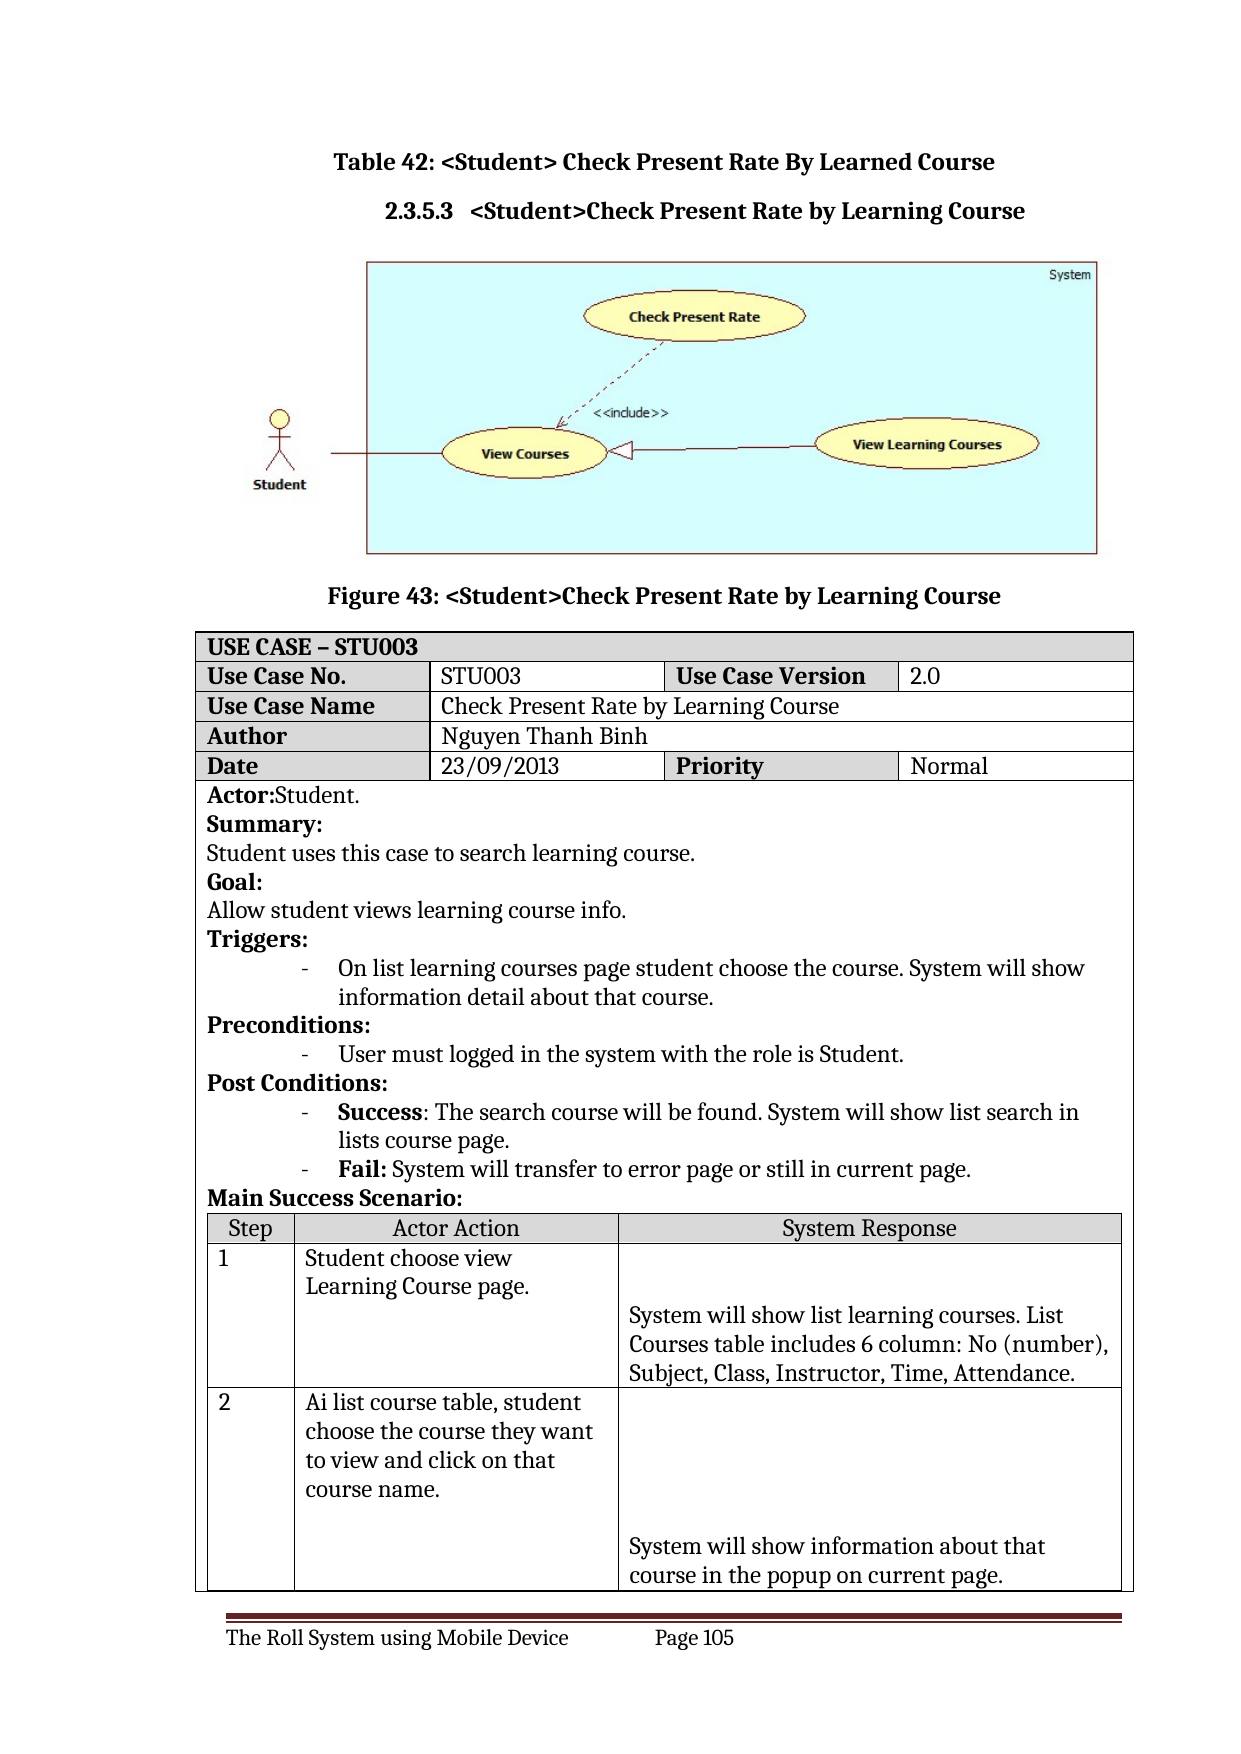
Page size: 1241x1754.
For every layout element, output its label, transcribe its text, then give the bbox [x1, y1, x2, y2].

table_cell Priority [665, 752, 898, 780]
table_cell Nguyen Thanh Binh [431, 722, 1133, 751]
table_cell Use Case Version [665, 662, 898, 691]
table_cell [196, 781, 1133, 1591]
table_cell Normal [899, 752, 1133, 780]
table_cell Author [196, 722, 429, 751]
table_cell Use Case No. [196, 662, 429, 691]
table_cell Date [196, 752, 429, 780]
table_cell Check Present Rate by Learning Course [431, 692, 1133, 721]
table_cell STU003 [431, 662, 664, 691]
table_cell Use Case Name [196, 692, 429, 721]
table_cell 23/09/2013 [431, 752, 664, 780]
table_header USE CASE – STU003 [196, 633, 1133, 661]
table_cell 2.0 [899, 662, 1133, 691]
picture [206, 238, 1121, 578]
subtitle <Student>Check Present Rate by Learning Course [385, 197, 1122, 226]
